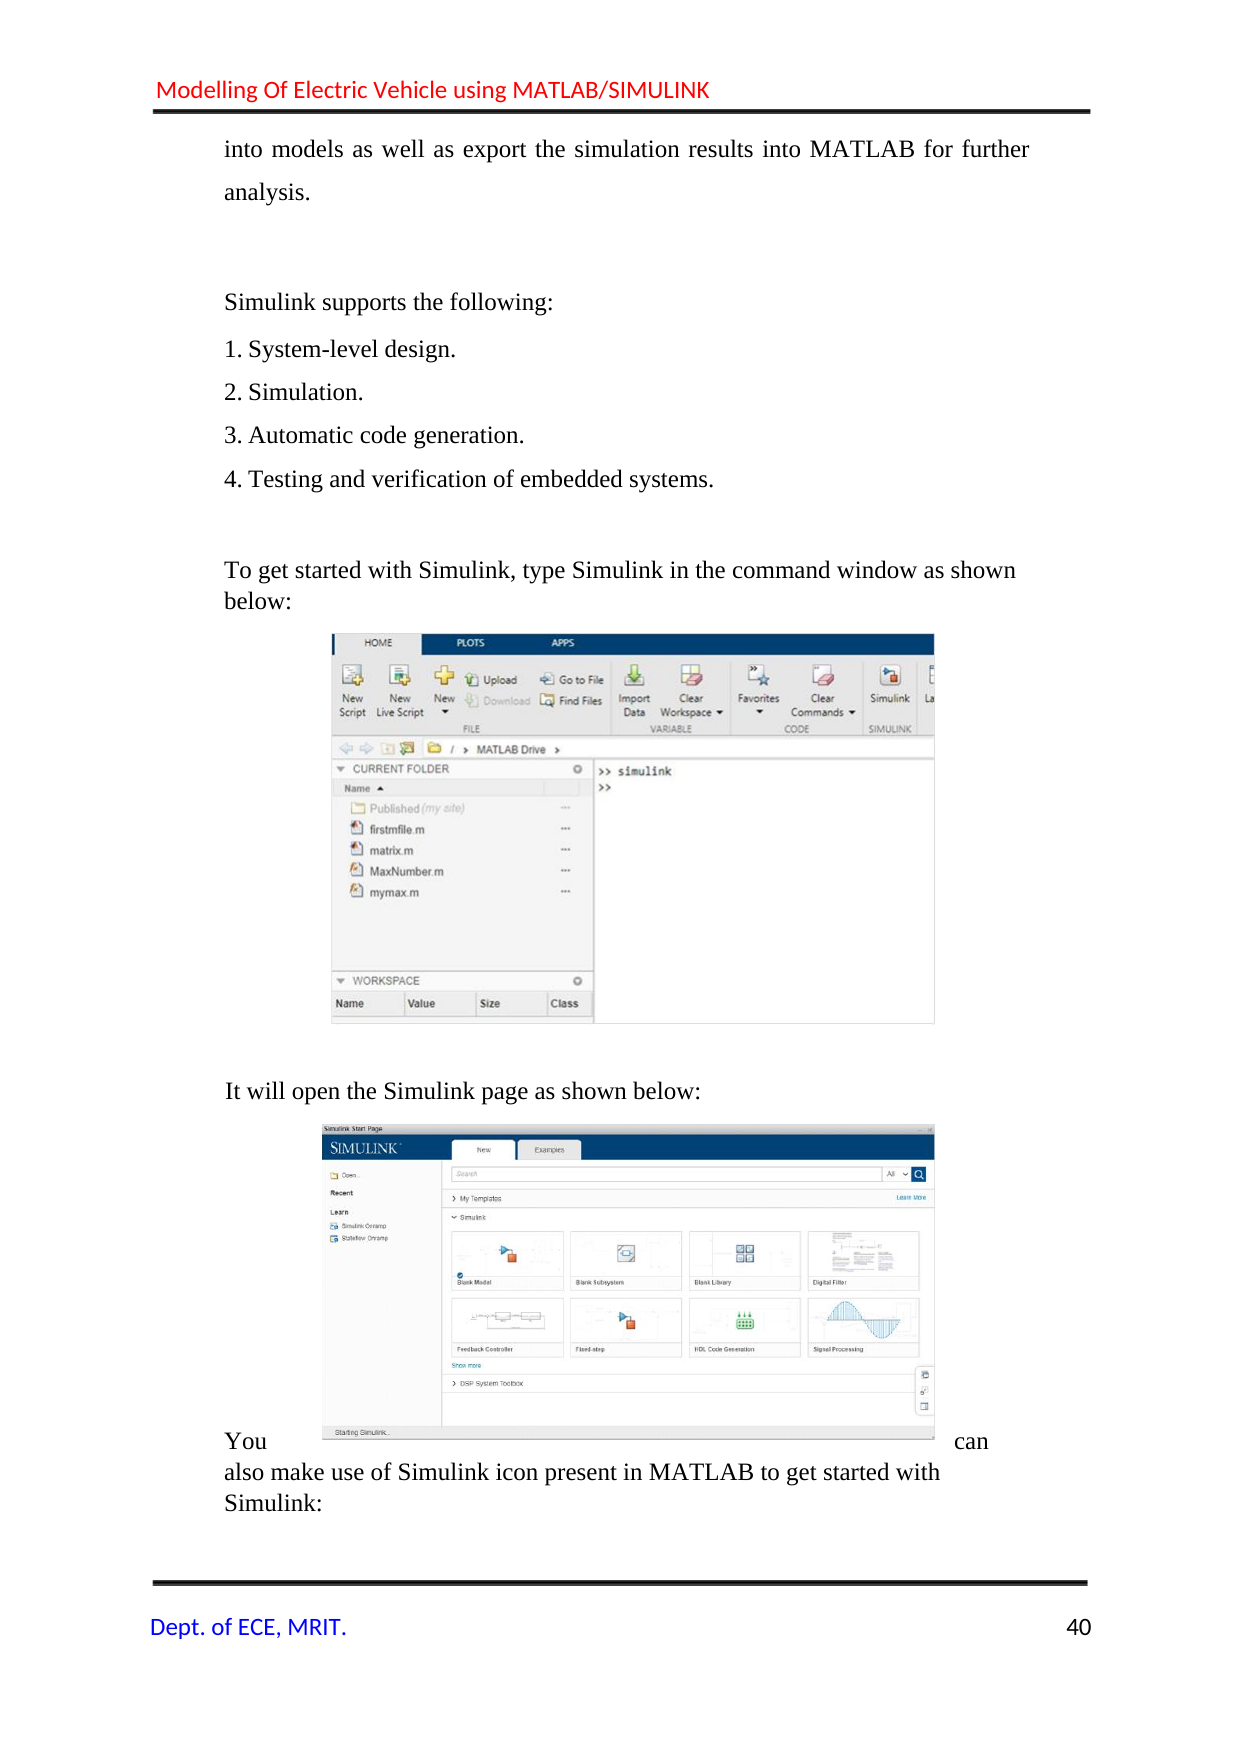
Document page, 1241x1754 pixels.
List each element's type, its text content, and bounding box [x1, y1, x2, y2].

list Simulation. [224, 377, 1031, 406]
picture [150, 109, 1094, 114]
picture [331, 633, 936, 1025]
list Automatic code generation. [224, 421, 1031, 449]
picture [150, 1580, 1091, 1586]
list Testing and verification of embedded systems. [224, 464, 1031, 492]
text Simulink supports the following: [224, 287, 1031, 315]
text It will open the Simulink page as shown below: [224, 1076, 1031, 1105]
list System-level design. [224, 334, 1031, 363]
text You can also make use of Simulink icon present in MATLAB to get started with Simulink: [224, 1426, 1031, 1517]
picture [322, 1124, 936, 1440]
text To get started with Simulink, type Simulink in the command window as shown below: [224, 555, 1031, 615]
